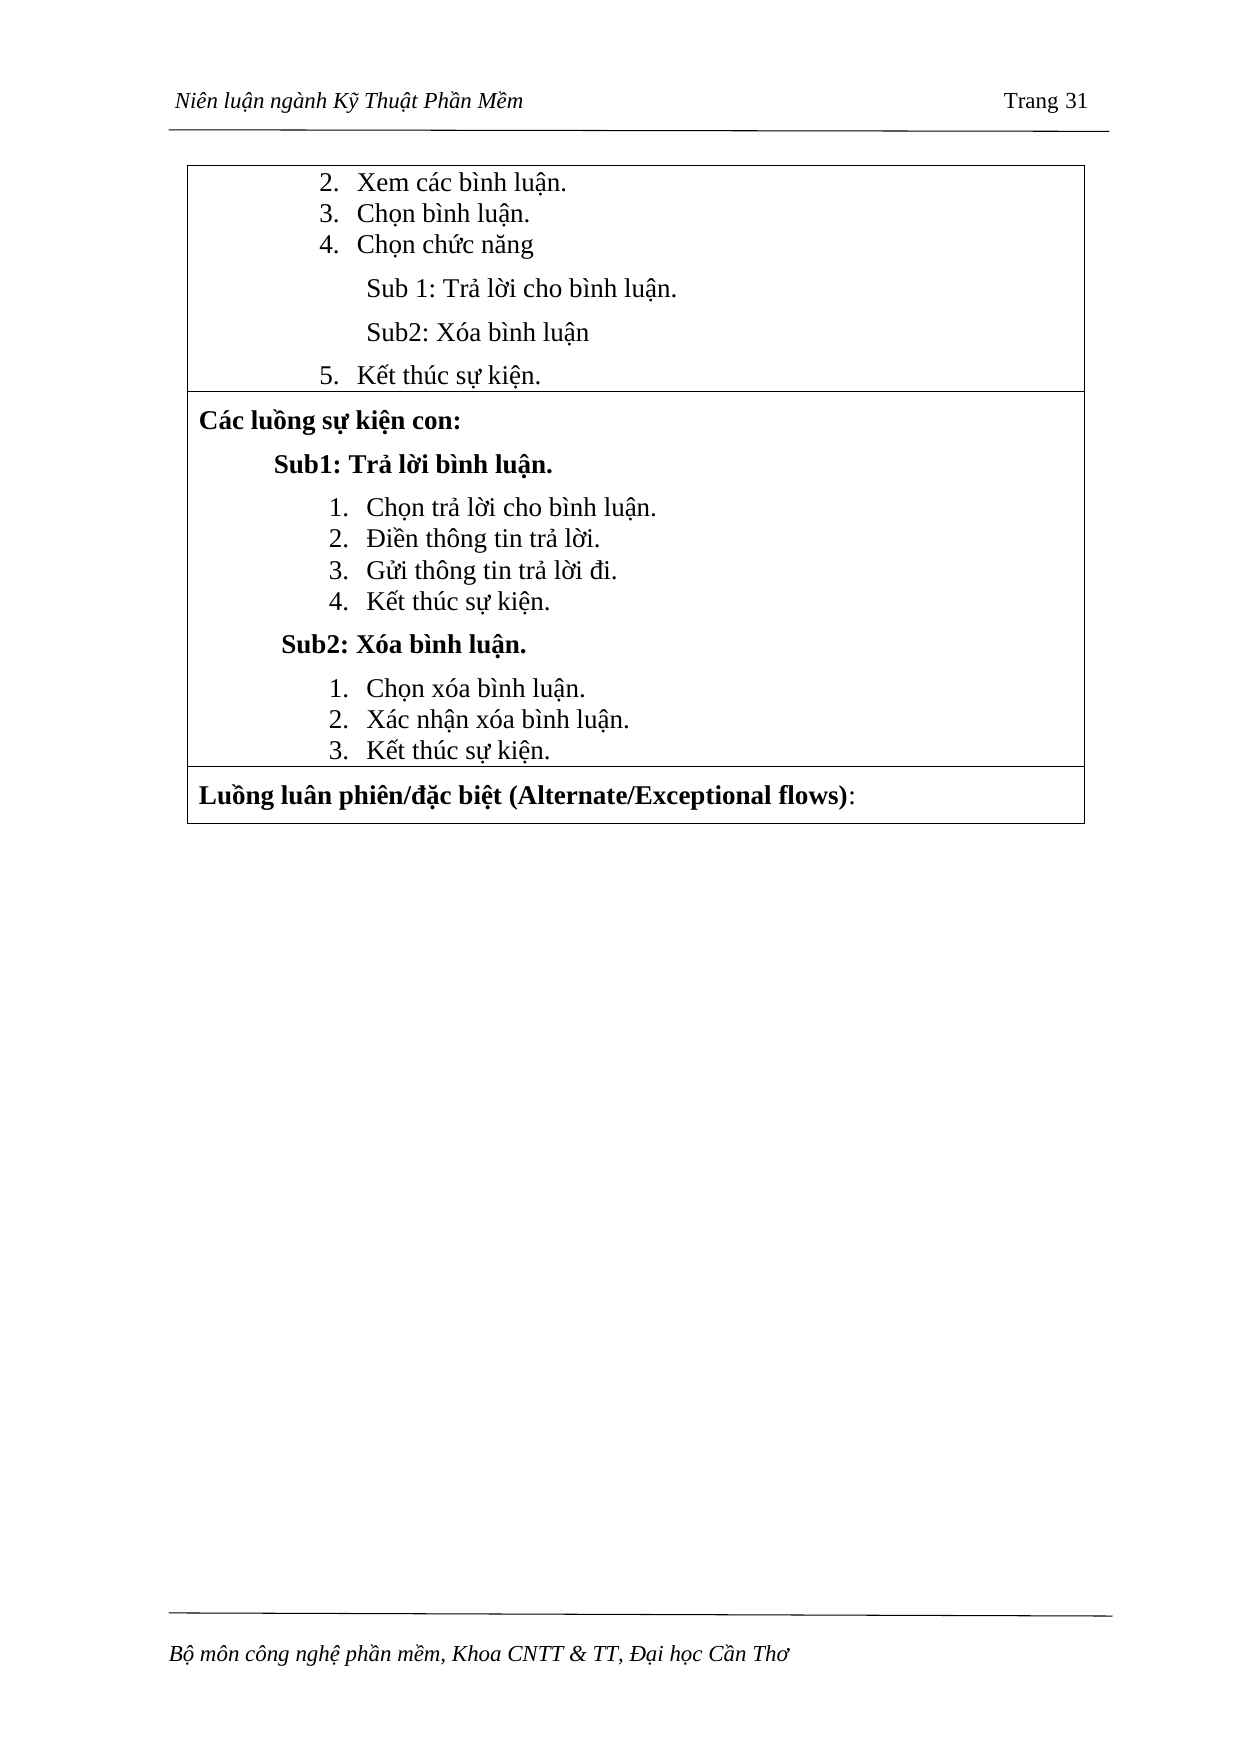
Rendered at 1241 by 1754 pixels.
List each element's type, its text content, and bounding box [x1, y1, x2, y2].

table_cell Các luồng sự kiện con: Sub1: Trả lời bình luận. Chọn trả lời cho bình luận. Điền thông tin trả lời. Gửi thông tin trả lời đi. Kết thúc sự kiện. Sub2: Xóa bình luận. Chọn xóa bình luận. Xác nhận xóa bình luận. Kết thúc sự kiện. [188, 392, 1084, 766]
table_cell Luồng luân phiên/đặc biệt (Alternate/Exceptional flows): [188, 767, 1084, 823]
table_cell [188, 166, 1084, 391]
